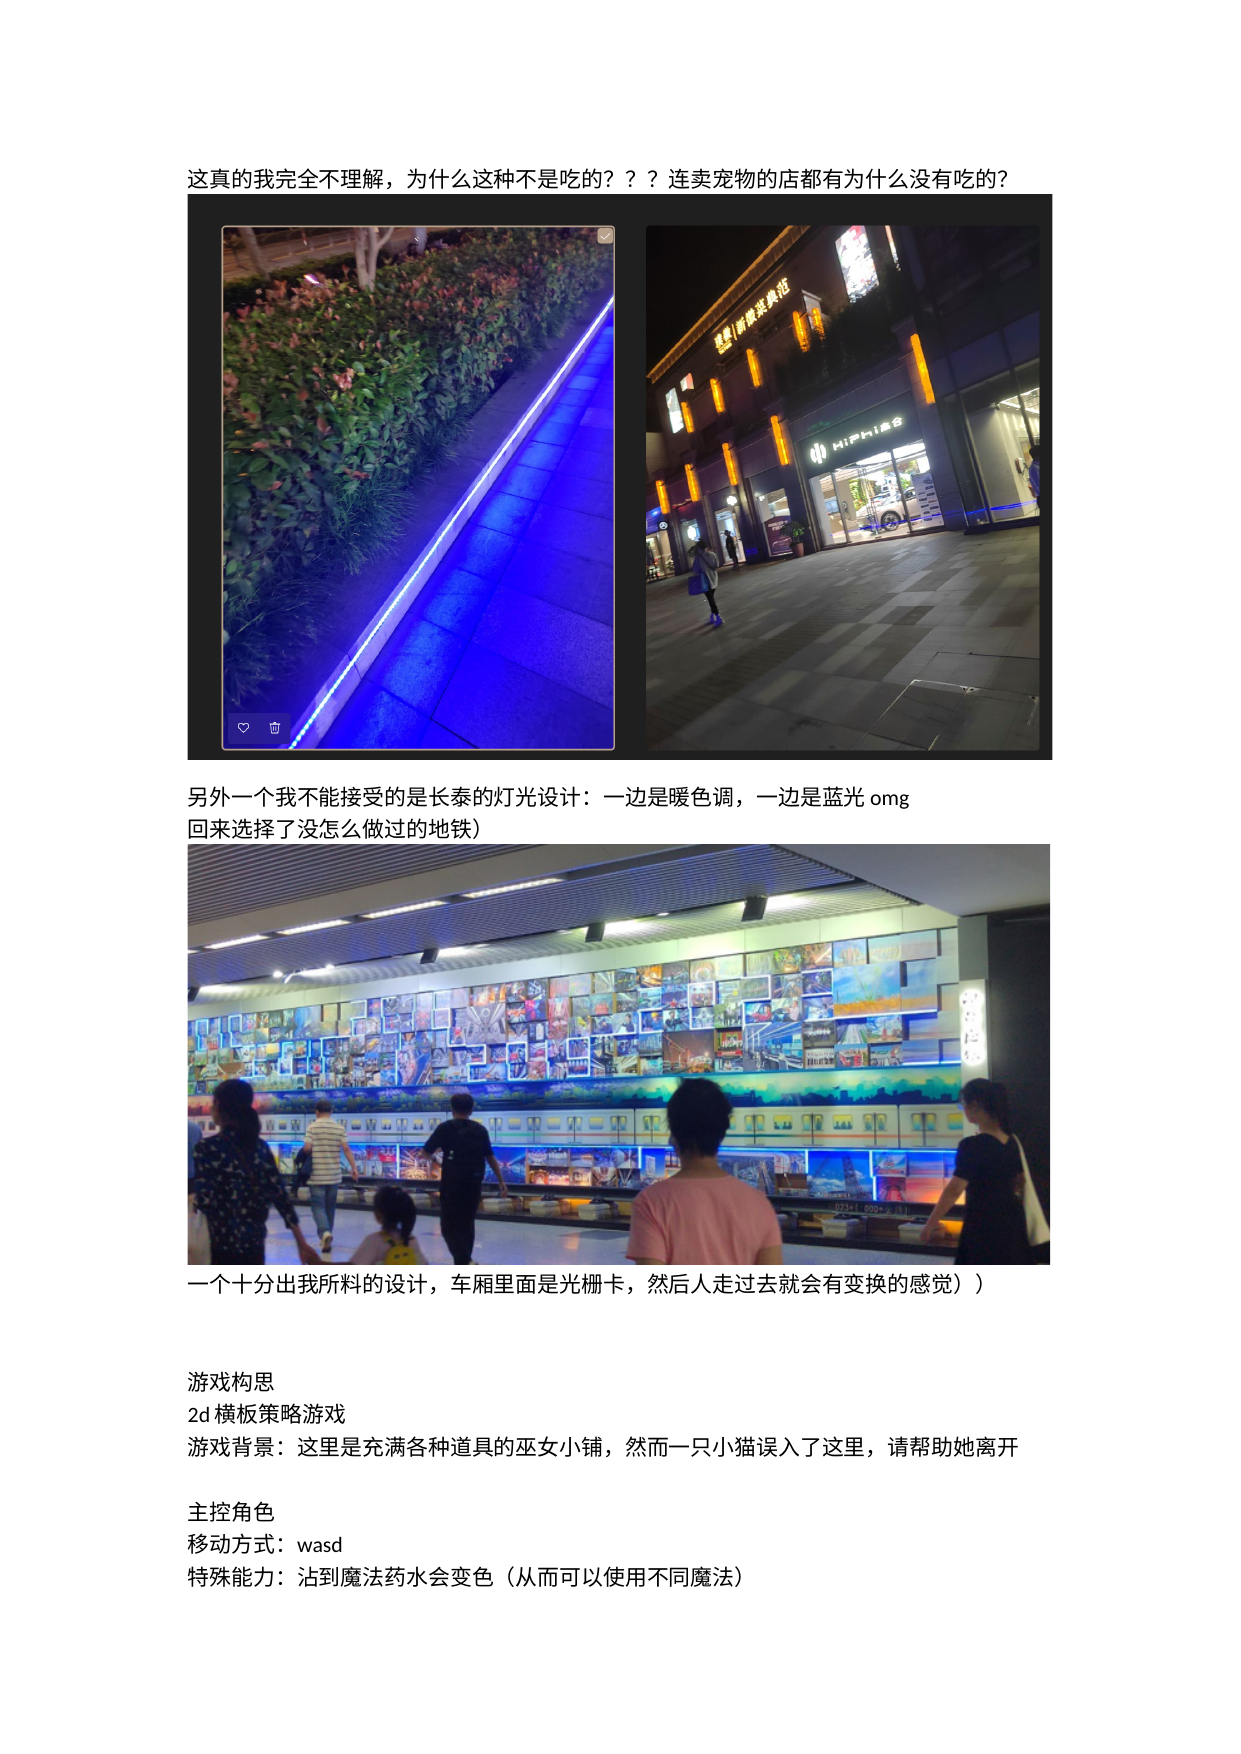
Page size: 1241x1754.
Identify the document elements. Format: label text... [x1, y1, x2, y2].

picture [187, 844, 1050, 1265]
text 2d横板策略游戏 [187, 1397, 1053, 1429]
picture [187, 194, 1053, 760]
text 特殊能力：沾到魔法药水会变色（从而可以使用不同魔法） [187, 1559, 1053, 1592]
text 回来选择了没怎么做过的地铁） [187, 812, 1053, 844]
text 游戏背景：这里是充满各种道具的巫女小铺，然而一只小猫误入了这里，请帮助她离开 [187, 1429, 1053, 1462]
text 移动方式：wasd [187, 1527, 1053, 1559]
text 游戏构思 [187, 1364, 1053, 1397]
text 另外一个我不能接受的是长泰的灯光设计：一边是暖色调，一边是蓝光omg [187, 779, 1053, 812]
text 主控角色 [187, 1494, 1053, 1527]
text 这真的我完全不理解，为什么这种不是吃的？？？连卖宠物的店都有为什么没有吃的？ [187, 162, 1053, 194]
